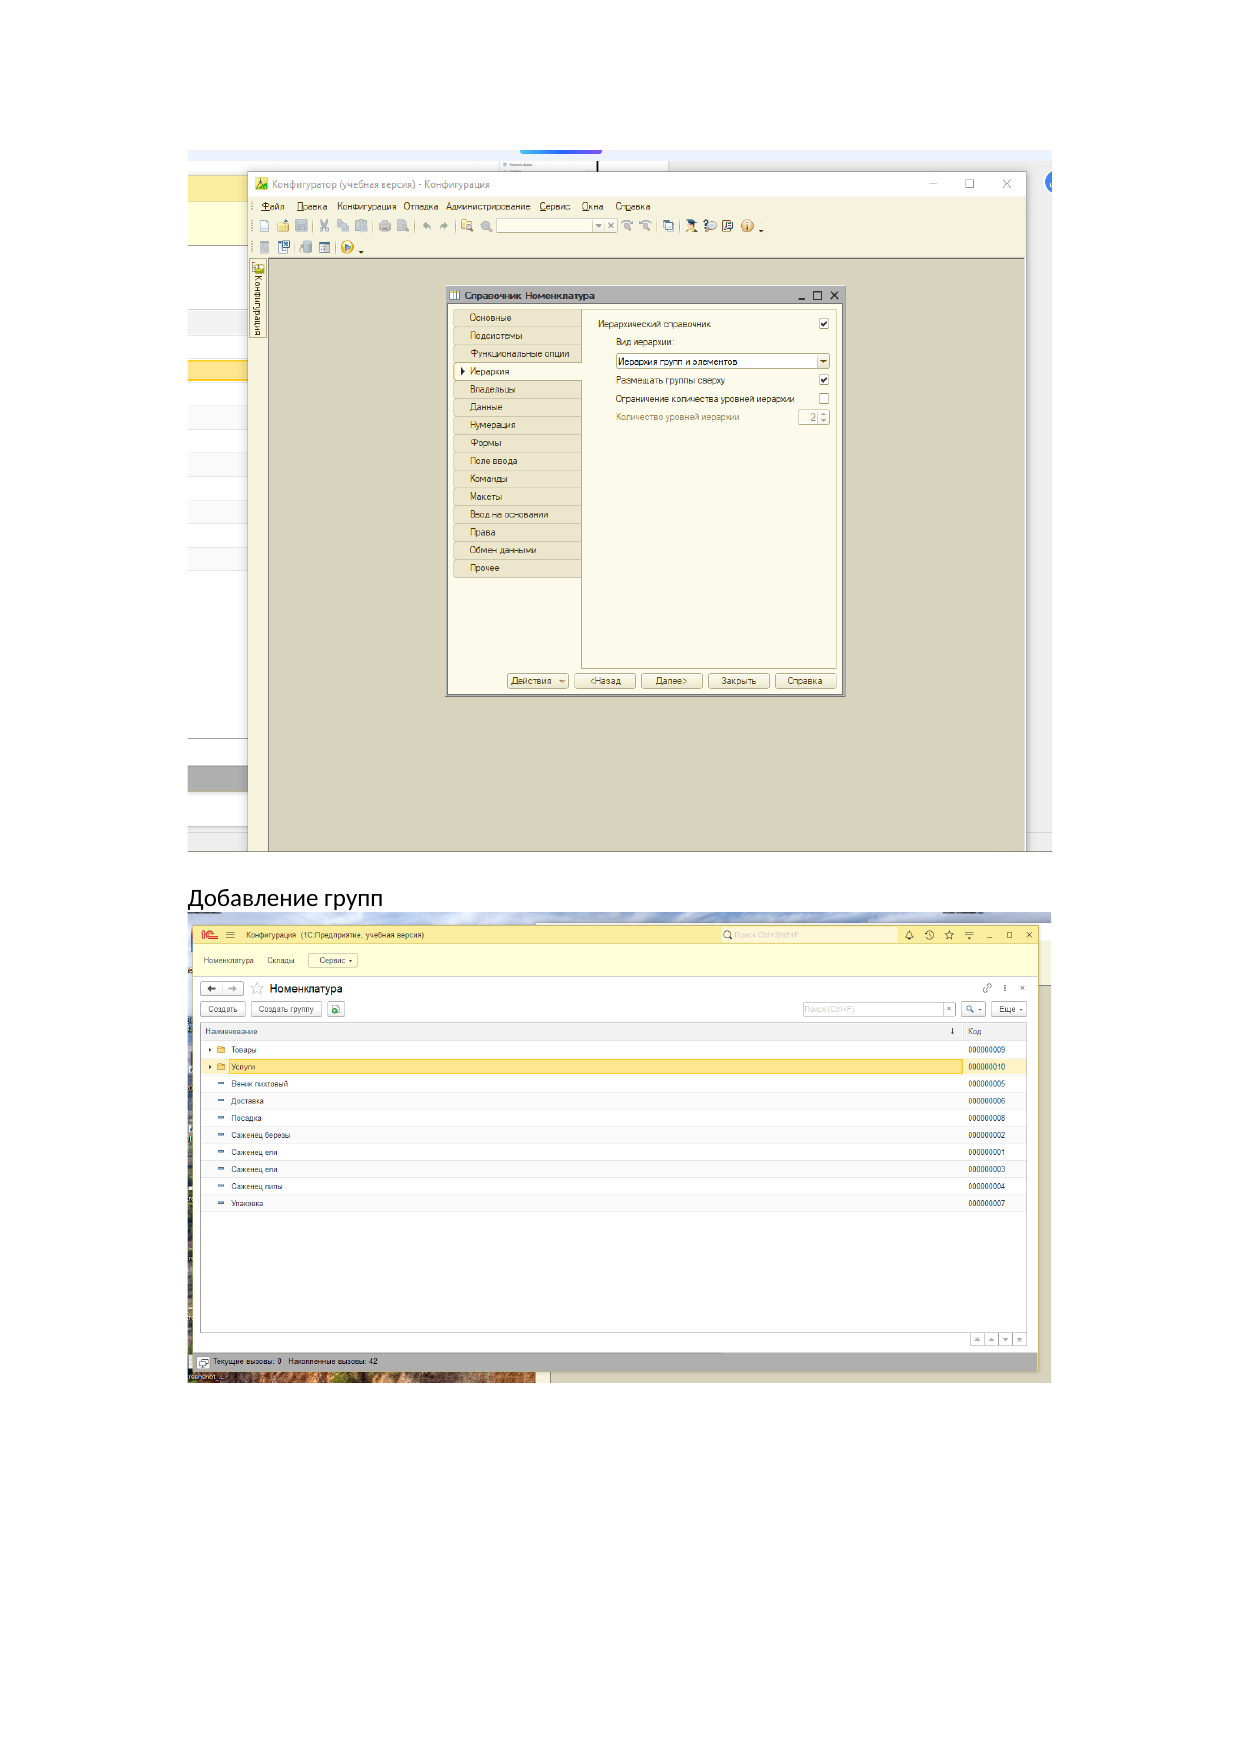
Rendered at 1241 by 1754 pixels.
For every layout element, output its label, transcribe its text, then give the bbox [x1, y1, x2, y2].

text Добавление групп [187, 882, 1053, 912]
picture [187, 150, 1052, 852]
picture [187, 912, 1052, 1383]
